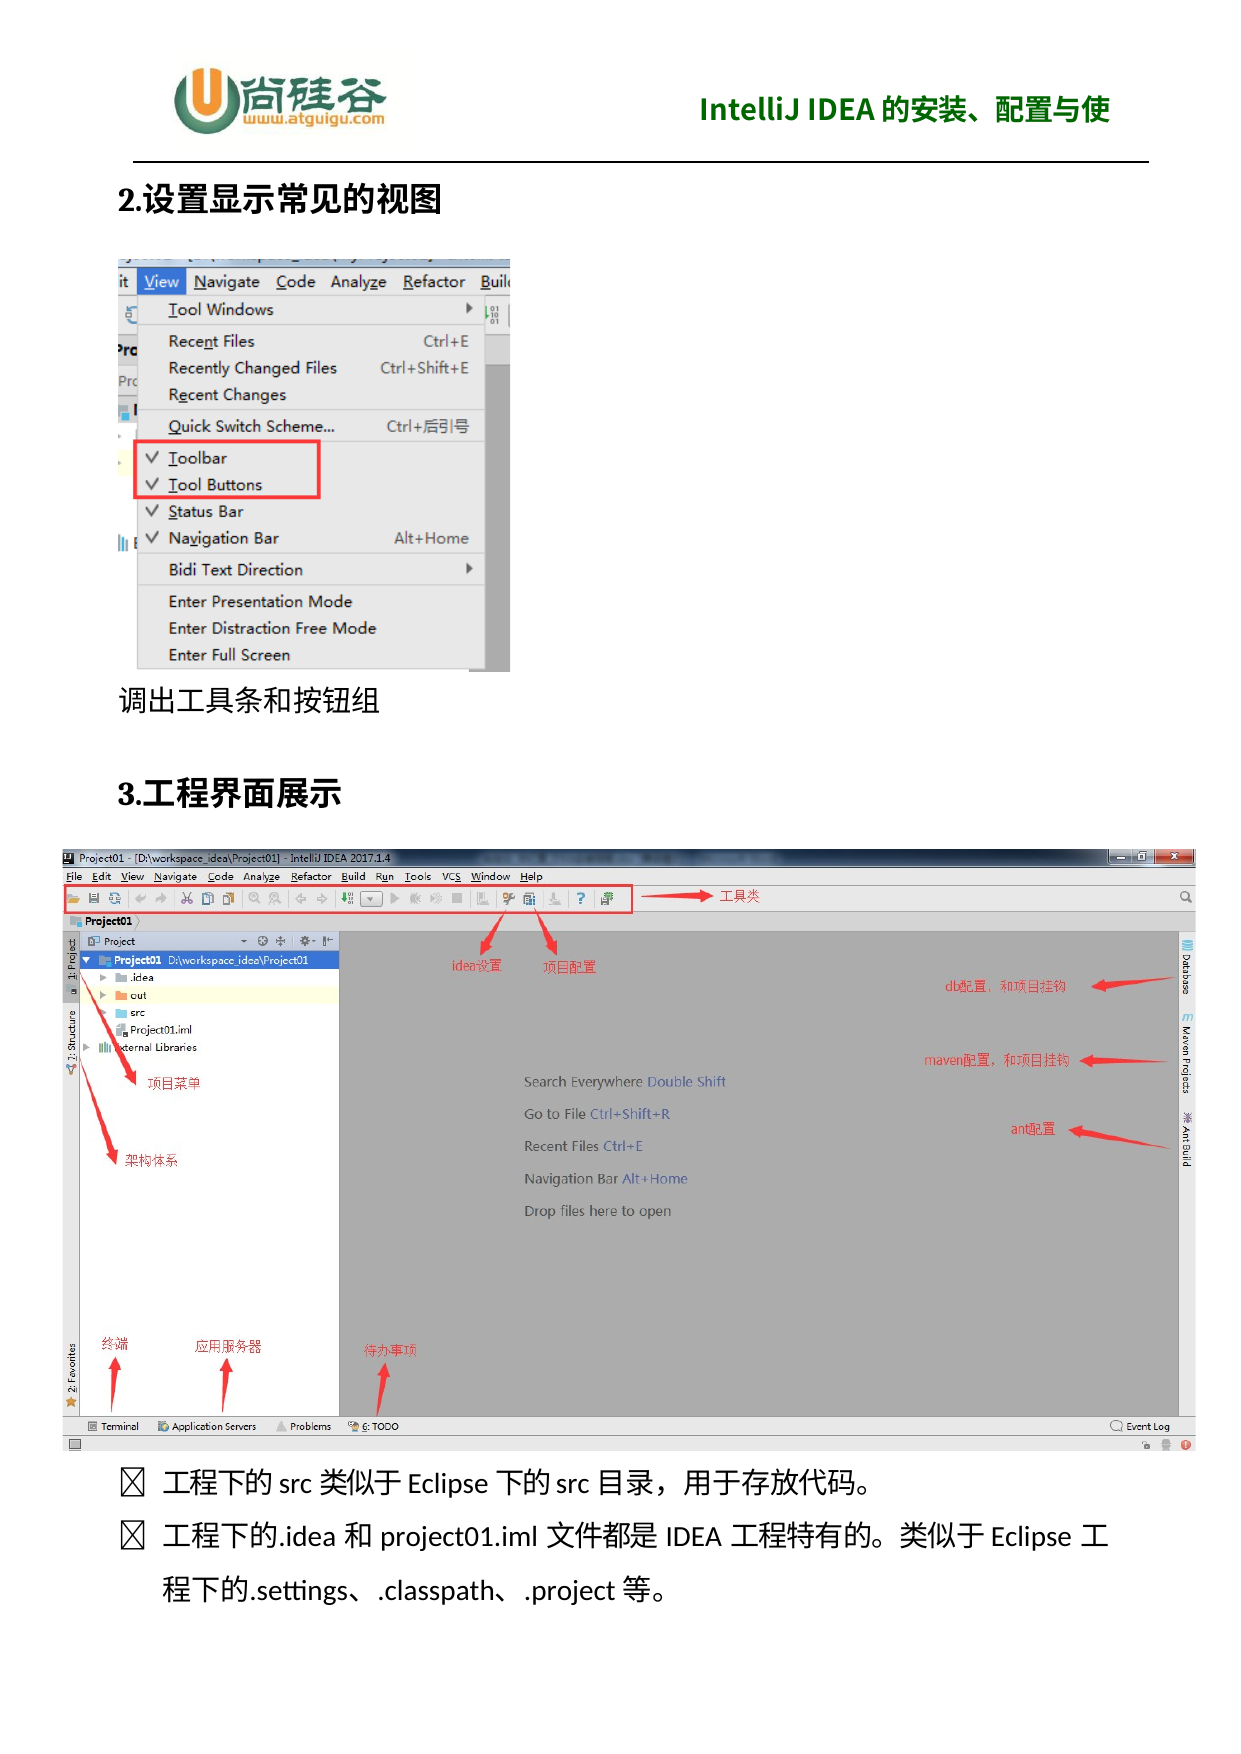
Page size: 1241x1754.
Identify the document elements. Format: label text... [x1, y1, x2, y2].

subtitle 2.设置显示常见的视图 [118, 162, 1213, 223]
picture [118, 259, 511, 672]
list 工程下的.idea 和 project01.iml 文件都是 IDEA 工程特有的。类似于 Eclipse 工程下的.settings、.classpath、.project 等。 [118, 1512, 1128, 1609]
subtitle 3.工程界面展示 [118, 766, 1213, 815]
picture [62, 849, 1196, 1451]
picture [170, 50, 414, 149]
